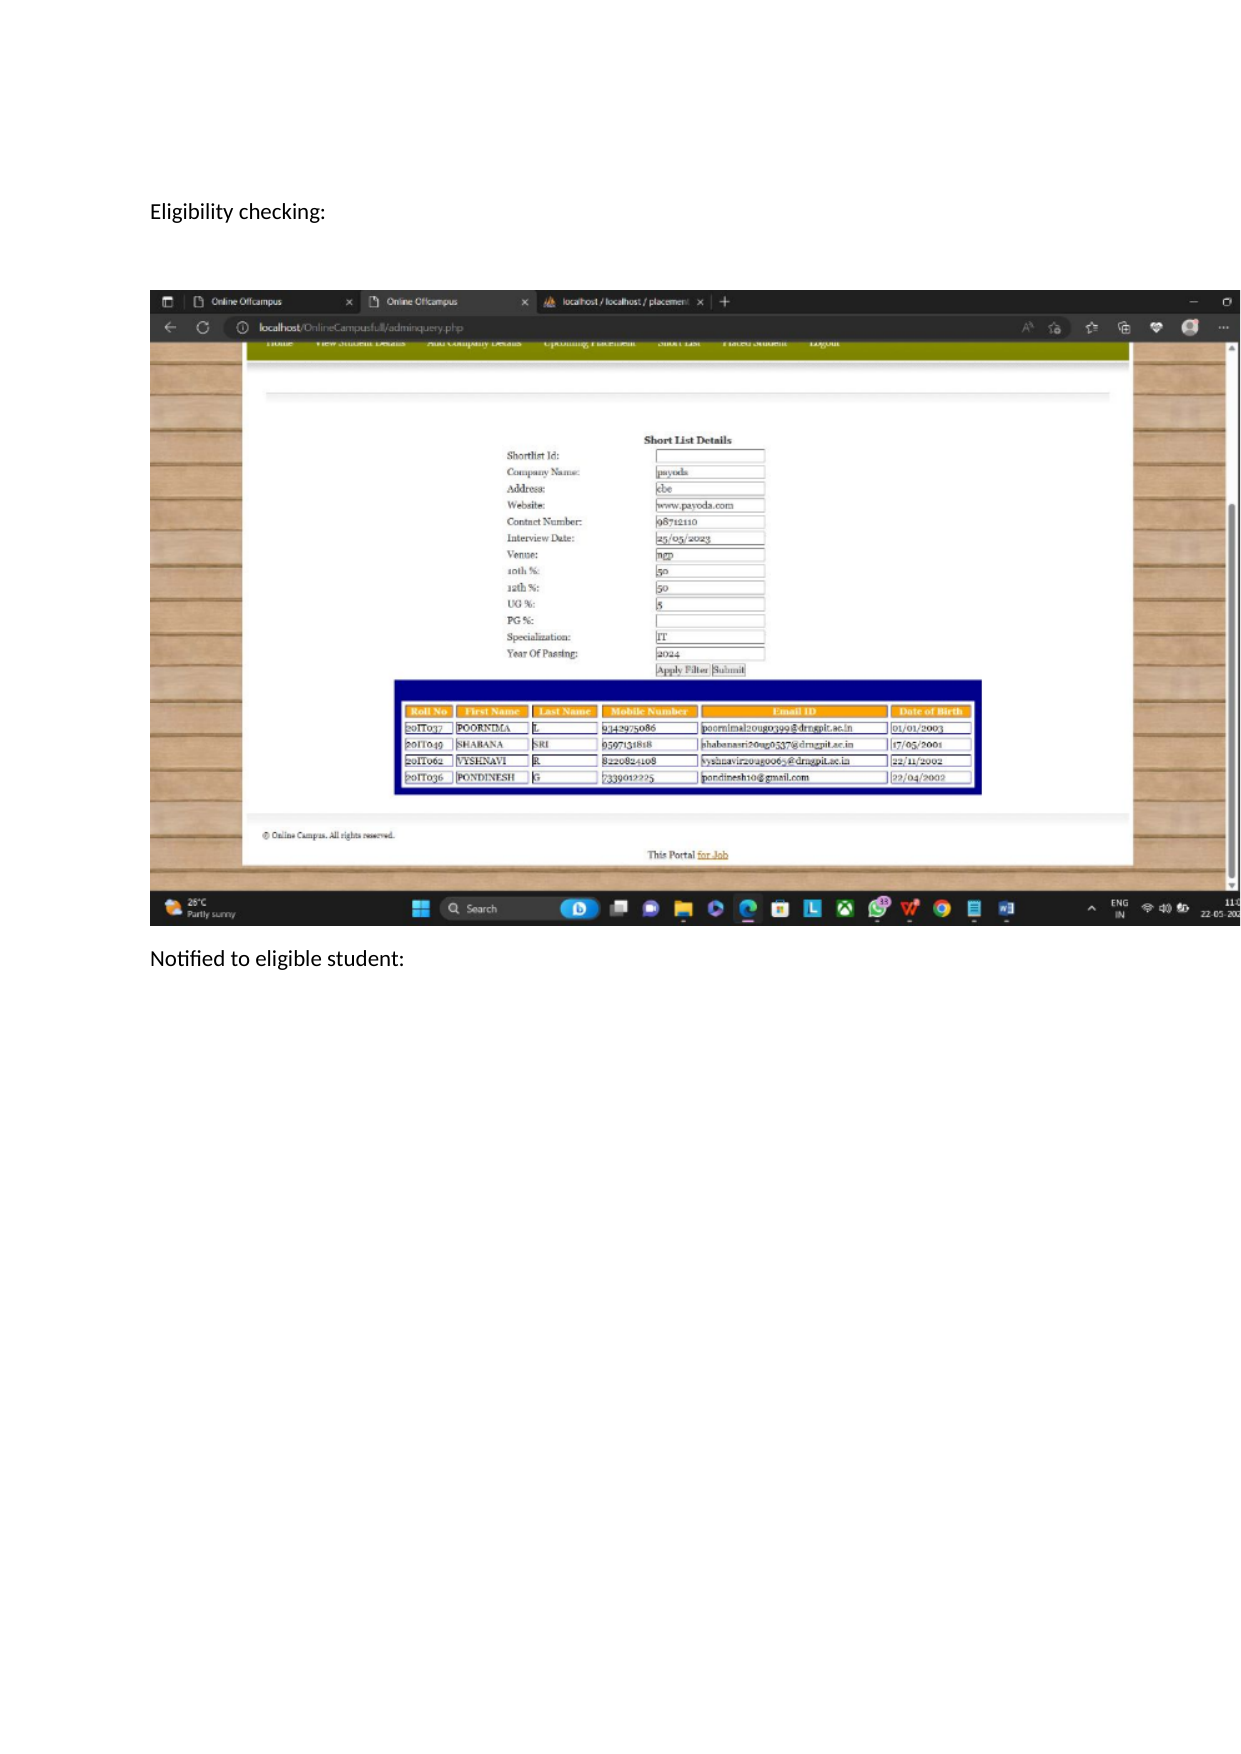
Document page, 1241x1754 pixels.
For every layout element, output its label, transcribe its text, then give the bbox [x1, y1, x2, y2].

text Notified to eligible student: [150, 944, 1090, 972]
picture [150, 290, 1241, 926]
text Eligibility checking: [150, 197, 1090, 225]
